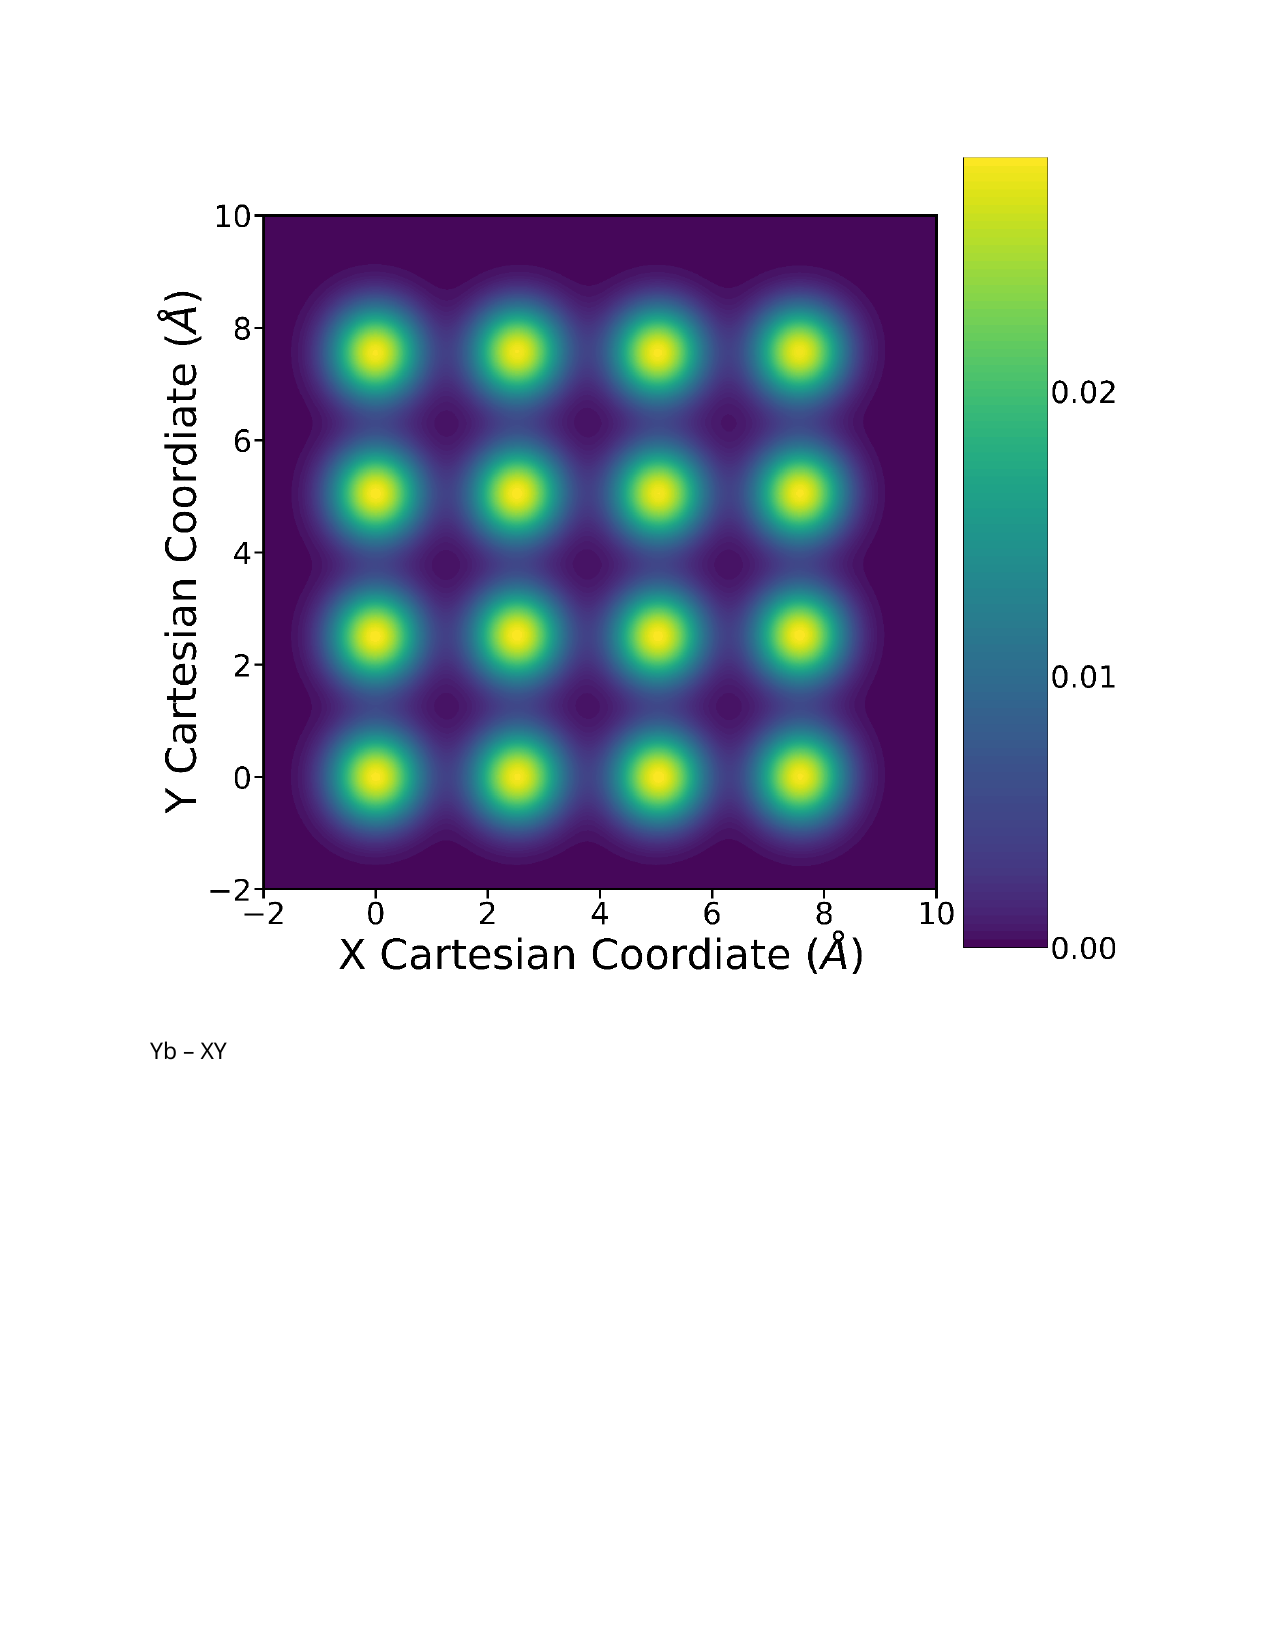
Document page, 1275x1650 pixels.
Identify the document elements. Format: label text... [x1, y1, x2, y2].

text Yb – XY [150, 1035, 1125, 1066]
picture [150, 150, 1125, 1017]
